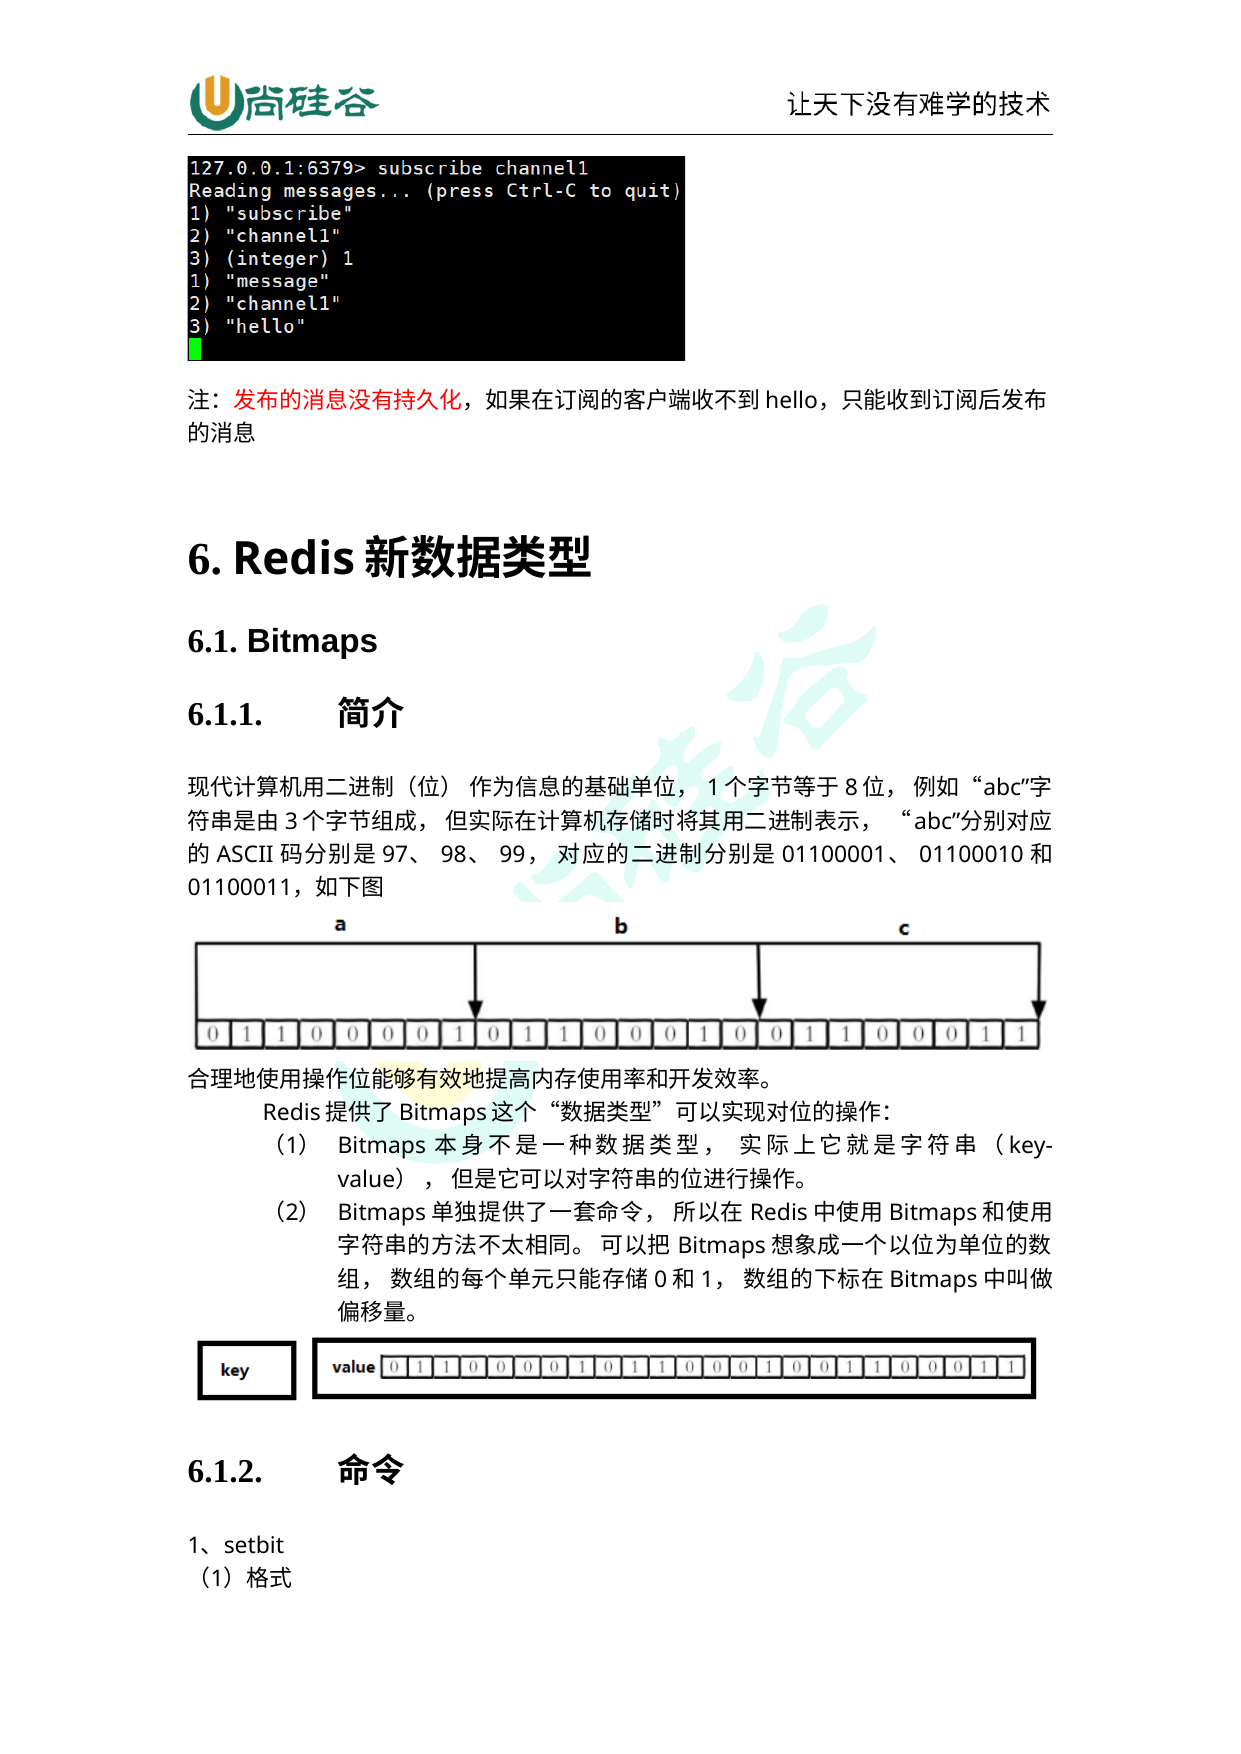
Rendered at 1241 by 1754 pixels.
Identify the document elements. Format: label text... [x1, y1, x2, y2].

text 合理地使用操作位能够有效地提高内存使用率和开发效率。 [187, 1061, 1053, 1094]
list Bitmaps本身不是一种数据类型， 实际上它就是字符串（key-value） ， 但是它可以对字符串的位进行操作。 [262, 1127, 1053, 1194]
text 1、setbit [187, 1527, 1053, 1560]
text 注：发布的消息没有持久化，如果在订阅的客户端收不到hello，只能收到订阅后发布的消息 [187, 382, 1053, 448]
text Redis提供了Bitmaps这个“数据类型”可以实现对位的操作： [187, 1094, 1053, 1127]
picture [187, 156, 686, 361]
list 简介 [187, 687, 1053, 735]
list 命令 [187, 1444, 1053, 1492]
text 现代计算机用二进制（位） 作为信息的基础单位， 1个字节等于8位， 例如“abc”字符串是由3个字节组成， 但实际在计算机存储时将其用二进制表示， “abc”分别对应的ASCII码分别是97、 98、 99， 对应的二进制分别是01100001、 01100010和01100011，如下图 [187, 769, 1053, 902]
list Redis新数据类型 [187, 521, 1053, 588]
picture [187, 902, 1053, 1061]
text （1）格式 [187, 1560, 1053, 1593]
picture [187, 73, 1053, 132]
list Bitmaps单独提供了一套命令， 所以在Redis中使用Bitmaps和使用字符串的方法不太相同。 可以把Bitmaps想象成一个以位为单位的数组， 数组的每个单元只能存储0和1， 数组的下标在Bitmaps中叫做偏移量。 [262, 1194, 1053, 1327]
picture [187, 1327, 1052, 1413]
list Bitmaps [187, 621, 1053, 659]
